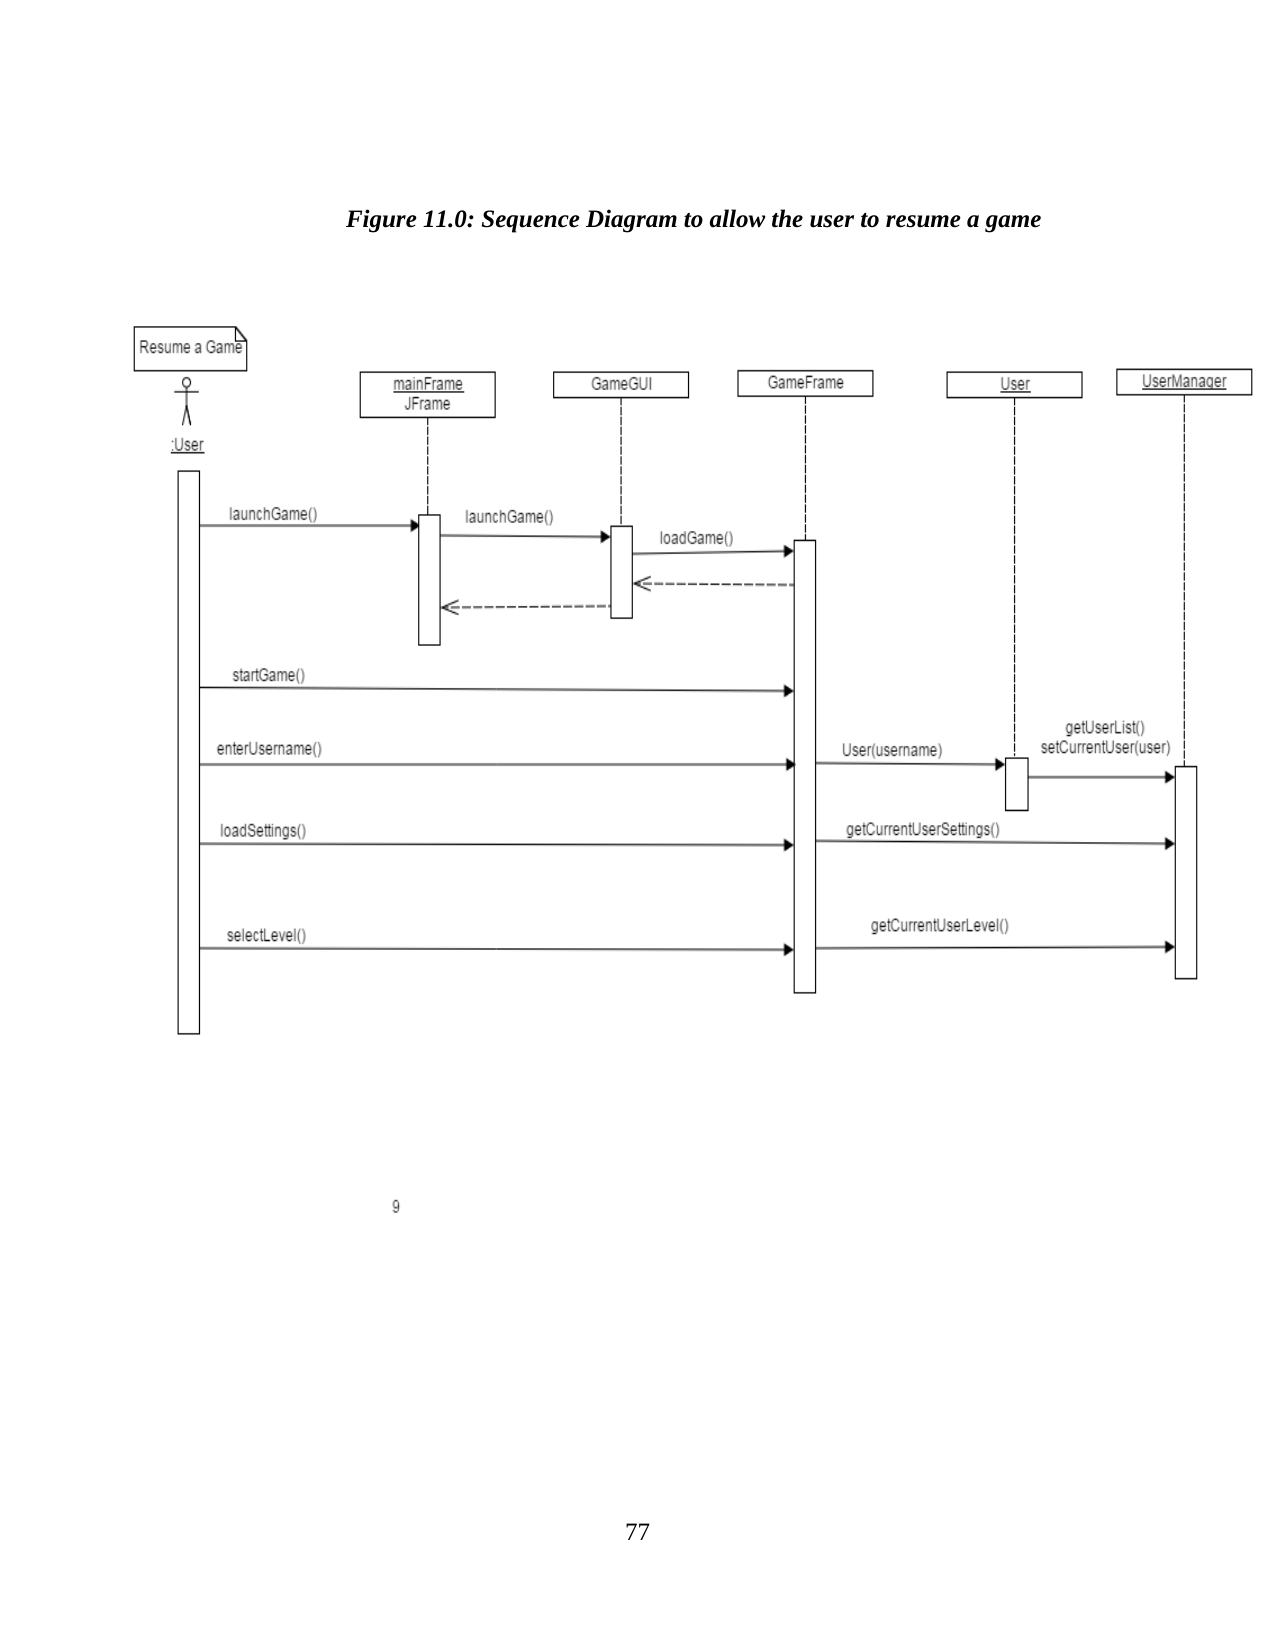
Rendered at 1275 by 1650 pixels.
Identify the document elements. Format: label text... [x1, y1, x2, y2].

picture [0, 325, 1271, 1242]
text Figure 11.0: Sequence Diagram to allow the user to resume a game [262, 204, 1125, 232]
